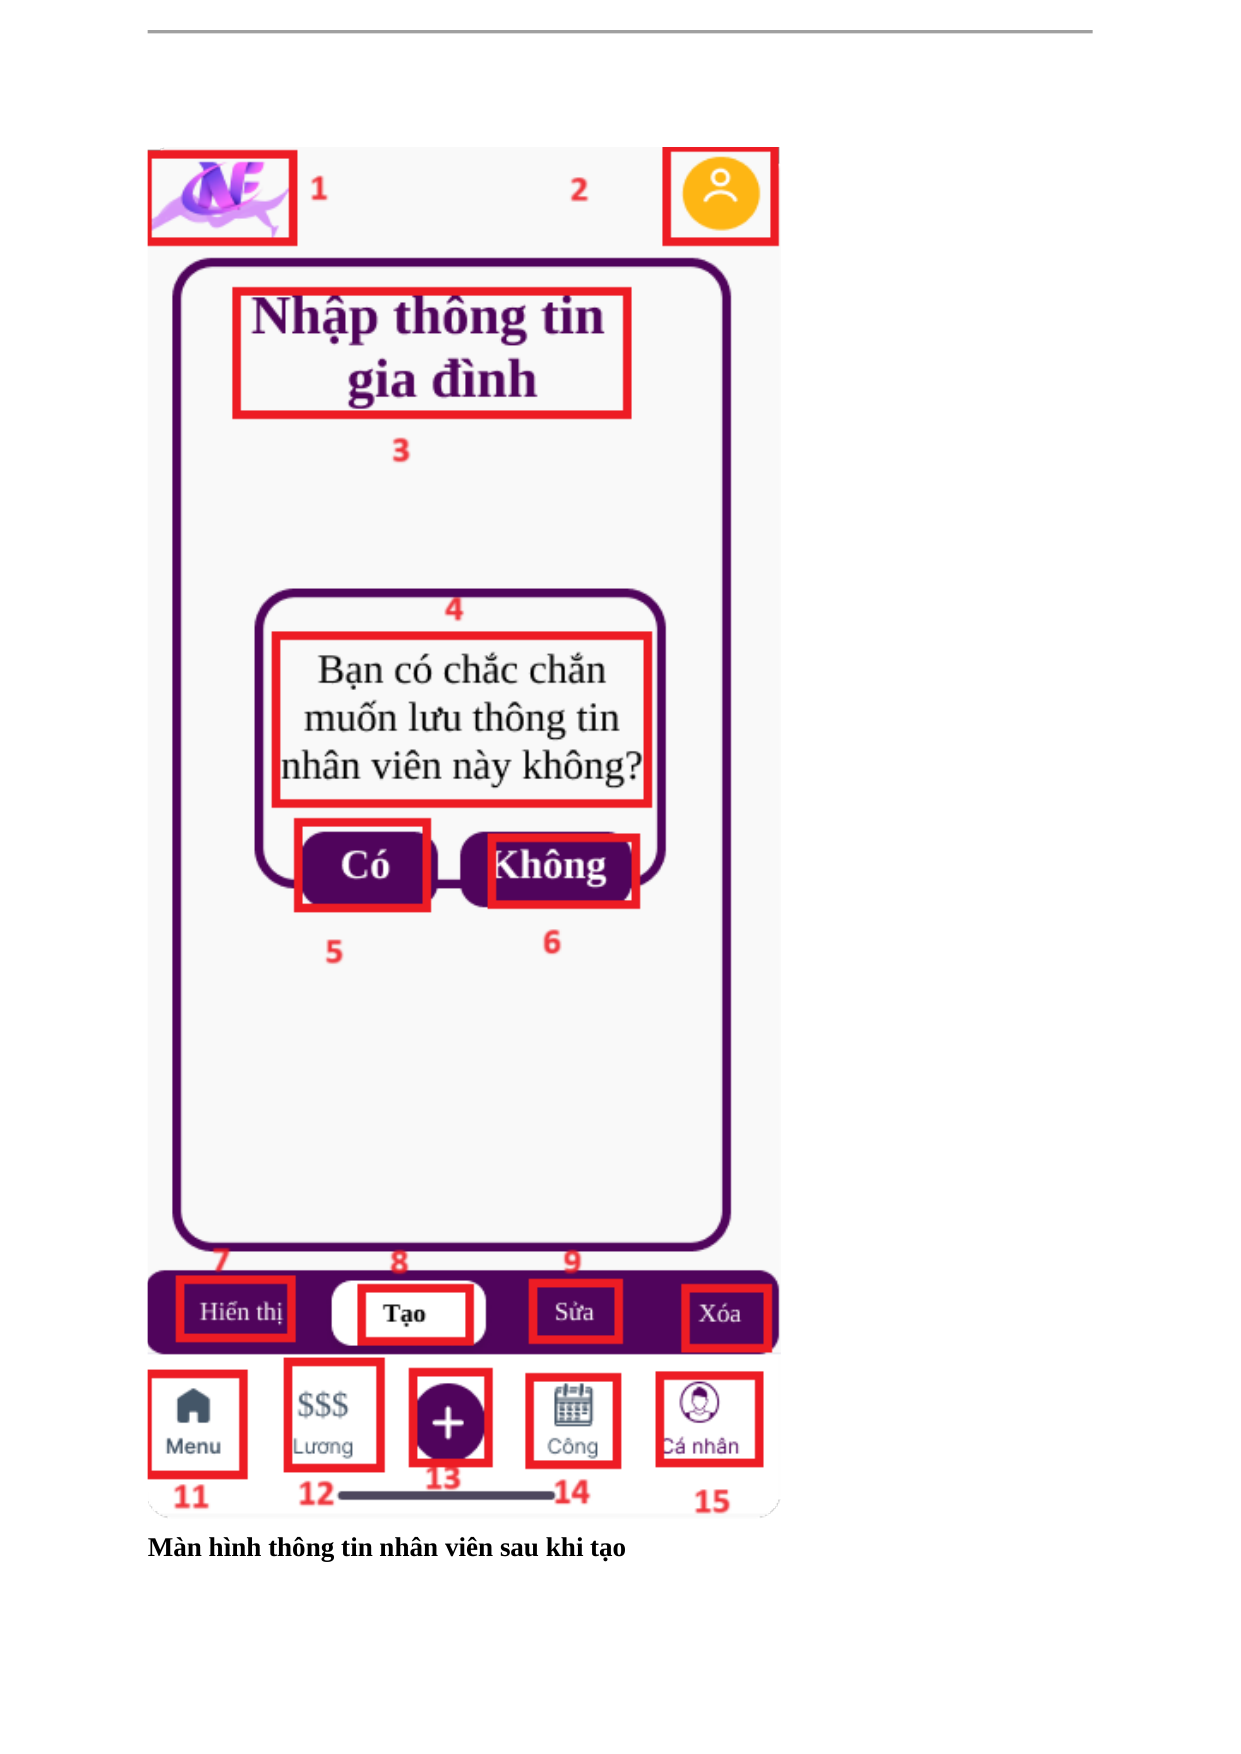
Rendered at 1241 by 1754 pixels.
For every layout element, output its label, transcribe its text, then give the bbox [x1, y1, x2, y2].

text Màn hình thông tin nhân viên sau khi tạo [148, 1531, 1092, 1562]
picture [147, 147, 781, 1519]
